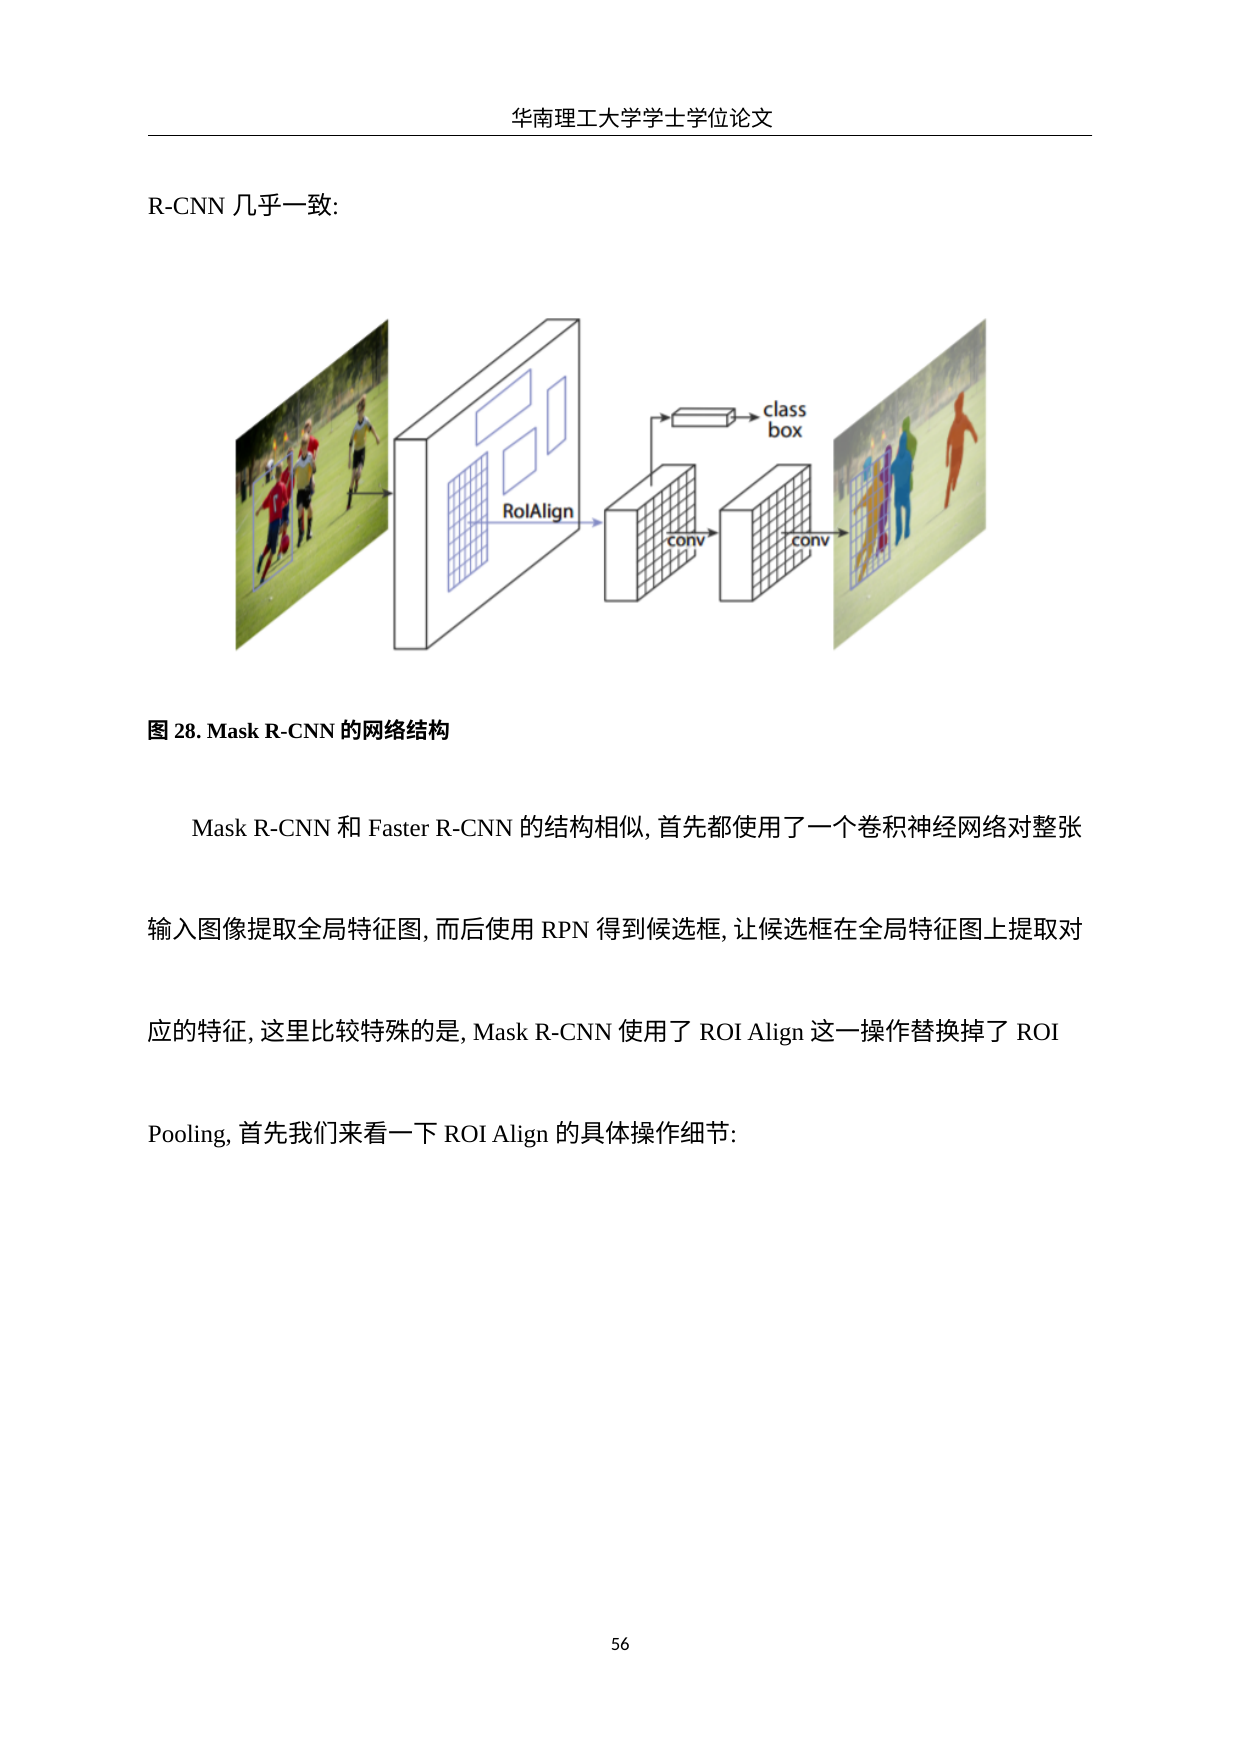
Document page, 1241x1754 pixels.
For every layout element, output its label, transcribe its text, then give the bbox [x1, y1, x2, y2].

text Mask R-CNN 和 Faster R-CNN 的结构相似, 首先都使用了一个卷积神经网络对整张输入图像提取全局特征图, 而后使用 RPN 得到候选框, 让候选框在全局特征图上提取对应的特征, 这里比较特殊的是, Mask R-CNN 使用了 ROI Align 这一操作替换掉了 ROI Pooling, 首先我们来看一下 ROI Align 的具体操作细节: [148, 792, 1092, 1166]
picture [227, 272, 1014, 670]
text 图28. Mask R-CNN 的网络结构 [148, 712, 1092, 746]
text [148, 170, 1092, 238]
